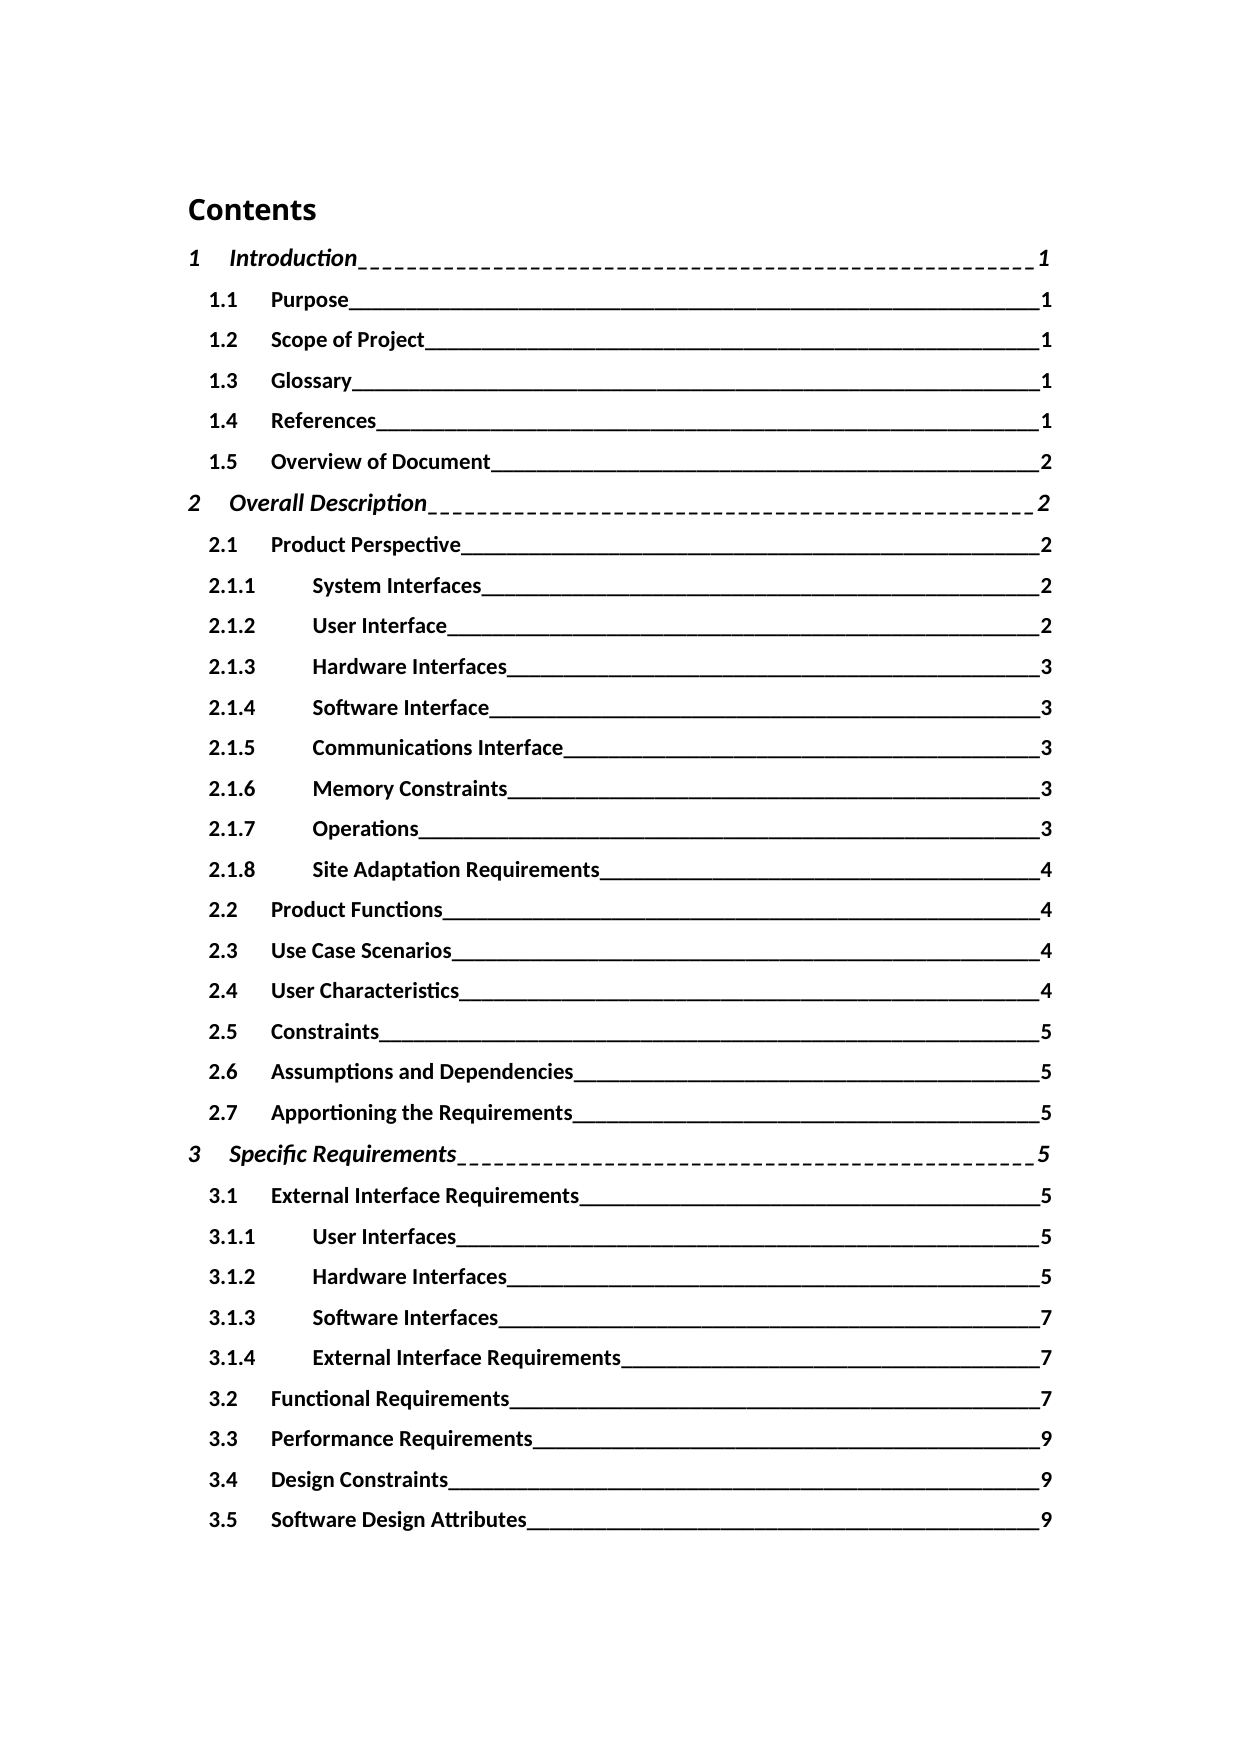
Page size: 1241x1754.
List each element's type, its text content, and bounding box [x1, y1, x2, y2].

text 2.1.1 System Interfaces 2 [208, 571, 1053, 599]
text 2.1.4 Software Interface 3 [208, 693, 1053, 721]
text 2.1.5 Communications Interface 3 [208, 733, 1053, 761]
text 3.1 External Interface Requirements 5 [208, 1181, 1053, 1209]
text 3.5 Software Design Attributes 9 [208, 1506, 1053, 1533]
text 2.1.3 Hardware Interfaces 3 [208, 652, 1053, 680]
text 2.5 Constraints 5 [208, 1017, 1053, 1045]
text 3.1.2 Hardware Interfaces 5 [208, 1262, 1053, 1290]
text 2.1.8 Site Adaptation Requirements 4 [208, 855, 1053, 883]
text 1 Introduction 1 [187, 242, 1053, 272]
text 2.1.2 User Interface 2 [208, 612, 1053, 639]
text 2.3 Use Case Scenarios 4 [208, 936, 1053, 964]
text 1.2 Scope of Project 1 [208, 325, 1053, 353]
text 2.4 User Characteristics 4 [208, 976, 1053, 1004]
text 2 Overall Description 2 [187, 487, 1053, 518]
text 2.6 Assumptions and Dependencies 5 [208, 1057, 1053, 1085]
text 3 Specific Requirements 5 [187, 1138, 1053, 1169]
text 3.4 Design Constraints 9 [208, 1465, 1053, 1493]
text 3.3 Performance Requirements 9 [208, 1424, 1053, 1452]
text 3.1.4 External Interface Requirements 7 [208, 1343, 1053, 1371]
text 1.1 Purpose 1 [208, 285, 1053, 313]
text 1.4 References 1 [208, 406, 1053, 434]
text 3.2 Functional Requirements 7 [208, 1384, 1053, 1412]
text 2.7 Apportioning the Requirements 5 [208, 1098, 1053, 1126]
title Contents [187, 190, 1053, 229]
text 3.1.3 Software Interfaces 7 [208, 1303, 1053, 1331]
text 2.2 Product Functions 4 [208, 895, 1053, 923]
text 1.3 Glossary 1 [208, 366, 1053, 394]
text 2.1.6 Memory Constraints 3 [208, 774, 1053, 802]
text 3.1.1 User Interfaces 5 [208, 1222, 1053, 1250]
text 2.1.7 Operations 3 [208, 814, 1053, 842]
text 1.5 Overview of Document 2 [208, 447, 1053, 475]
text 2.1 Product Perspective 2 [208, 531, 1053, 558]
